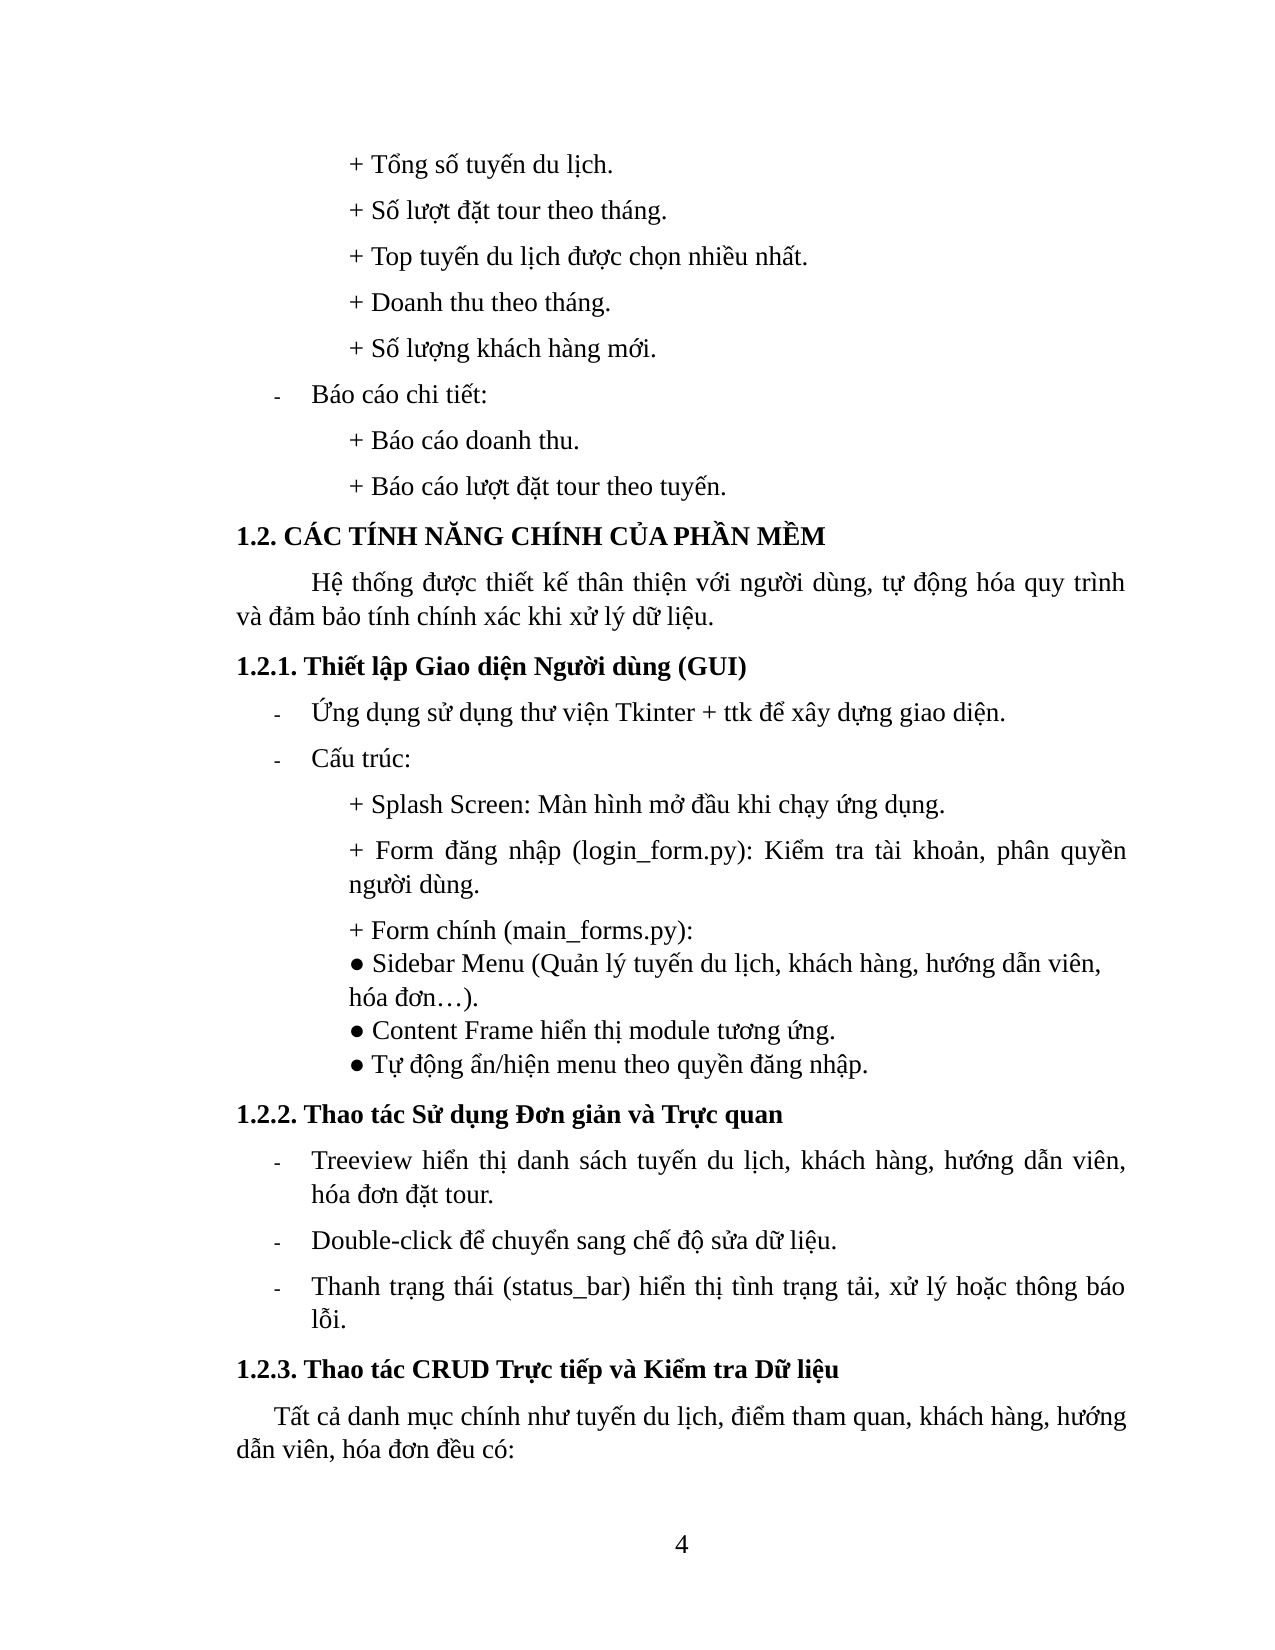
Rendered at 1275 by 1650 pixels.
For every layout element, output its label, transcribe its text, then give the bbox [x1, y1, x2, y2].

text + Splash Screen: Màn hình mở đầu khi chạy ứng dụng. [349, 788, 1127, 819]
text Tất cả danh mục chính như tuyến du lịch, điểm tham quan, khách hàng, hướng dẫn viên, hóa đơn đều có: [236, 1399, 1127, 1464]
subtitle 1.2. CÁC TÍNH NĂNG CHÍNH CỦA PHẦN MỀM [236, 520, 1127, 551]
list Báo cáo chi tiết: [274, 378, 1127, 409]
text + Tổng số tuyến du lịch. [349, 148, 1127, 179]
text + Số lượng khách hàng mới. [349, 332, 1127, 363]
subtitle 1.2.1. Thiết lập Giao diện Người dùng (GUI) [236, 650, 1127, 681]
list Thanh trạng thái (status_bar) hiển thị tình trạng tải, xử lý hoặc thông báo lỗi. [274, 1270, 1127, 1334]
subtitle 1.2.3. Thao tác CRUD Trực tiếp và Kiểm tra Dữ liệu [236, 1353, 1127, 1385]
text + Số lượt đặt tour theo tháng. [349, 194, 1127, 225]
list Cấu trúc: [274, 742, 1127, 773]
text Hệ thống được thiết kế thân thiện với người dùng, tự động hóa quy trình và đảm bảo tính chính xác khi xử lý dữ liệu. [236, 566, 1127, 631]
list Treeview hiển thị danh sách tuyến du lịch, khách hàng, hướng dẫn viên, hóa đơn đặt tour. [274, 1144, 1127, 1209]
list Ứng dụng sử dụng thư viện Tkinter + ttk để xây dựng giao diện. [274, 696, 1127, 727]
list Double-click để chuyển sang chế độ sửa dữ liệu. [274, 1224, 1127, 1255]
text + Form đăng nhập (login_form.py): Kiểm tra tài khoản, phân quyền người dùng. [349, 834, 1127, 899]
text + Báo cáo lượt đặt tour theo tuyến. [274, 470, 1127, 501]
subtitle 1.2.2. Thao tác Sử dụng Đơn giản và Trực quan [236, 1098, 1127, 1129]
text + Doanh thu theo tháng. [349, 286, 1127, 317]
text + Form chính (main_forms.py): ● Sidebar Menu (Quản lý tuyến du lịch, khách hàng, hướng dẫn viên, hóa đơn…). ● Content Frame hiển thị module tương ứng. ● Tự động ẩn/hiện menu theo quyền đăng nhập. [349, 914, 1127, 1079]
text + Top tuyến du lịch được chọn nhiều nhất. [349, 240, 1127, 271]
text + Báo cáo doanh thu. [349, 424, 1127, 455]
